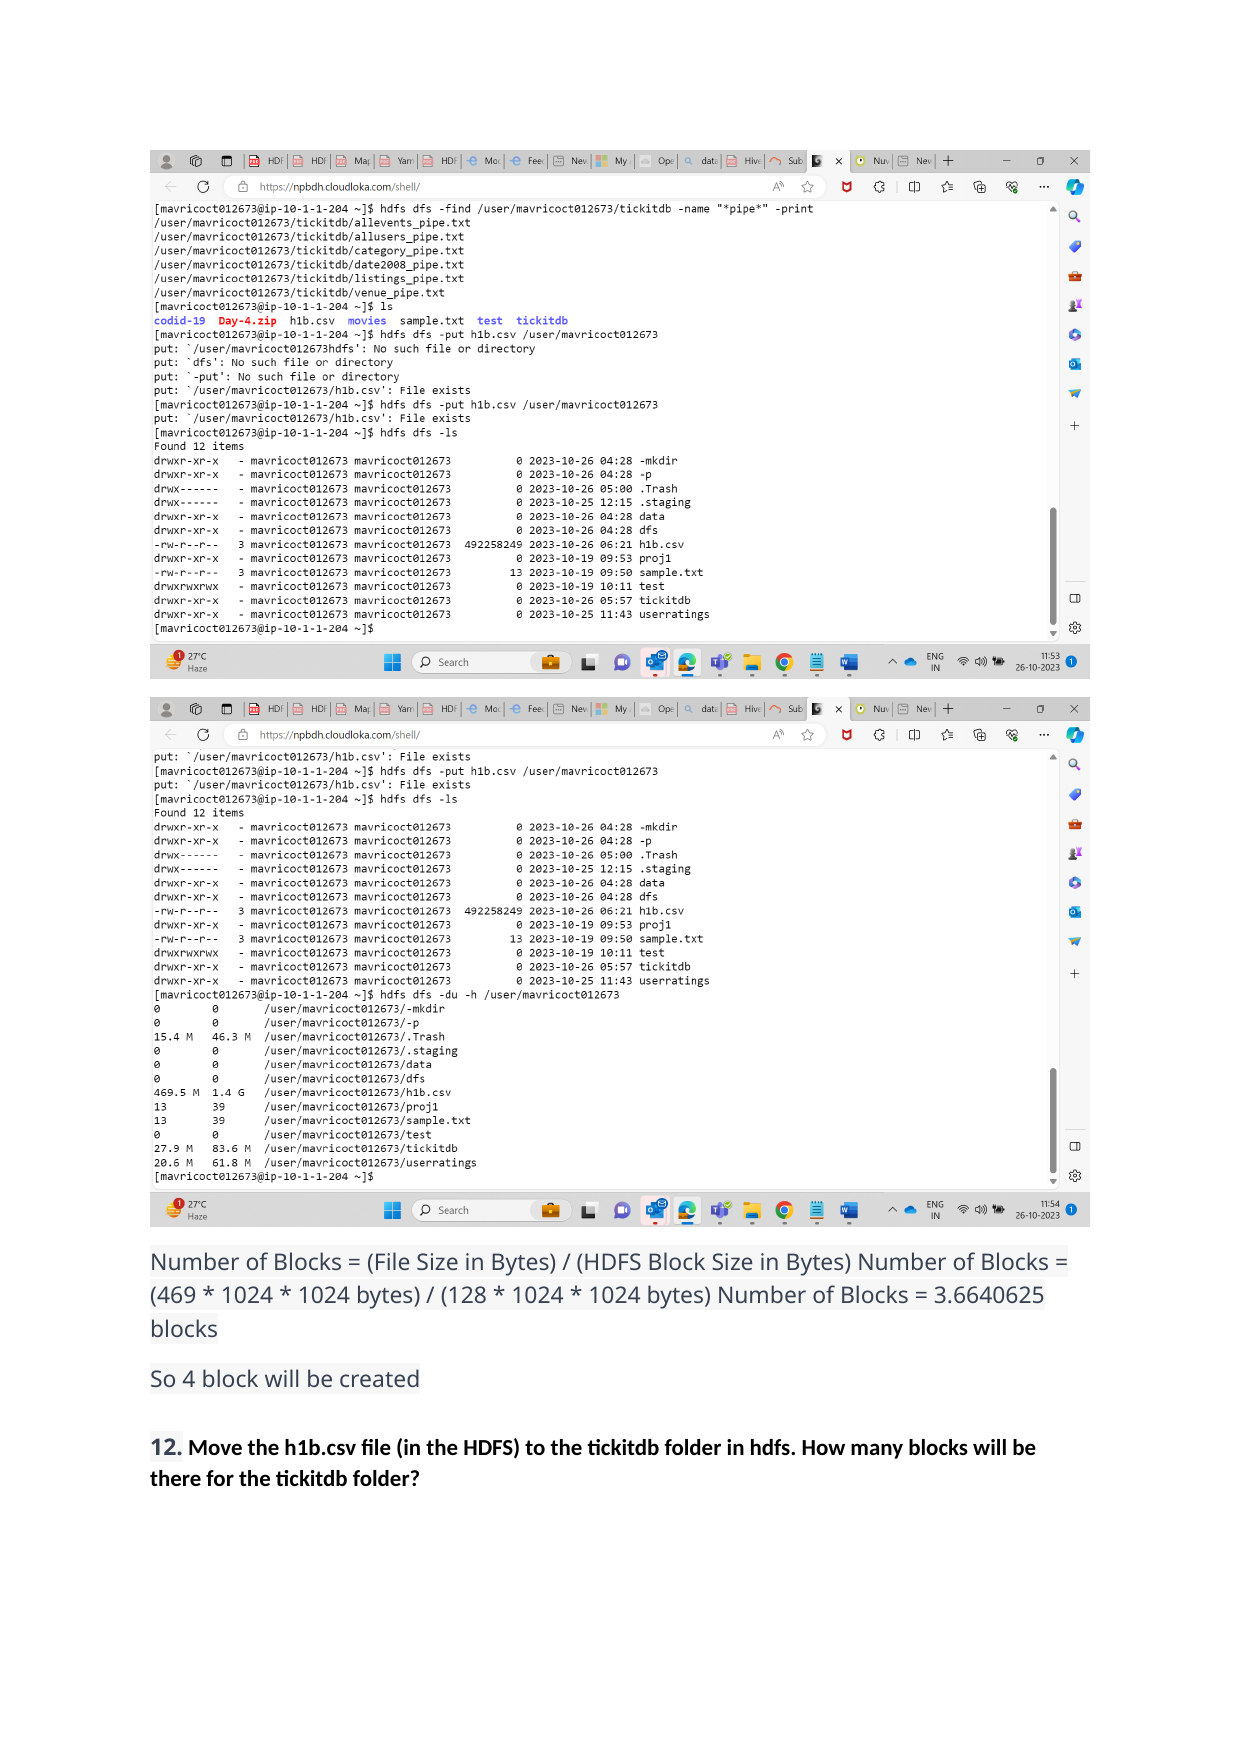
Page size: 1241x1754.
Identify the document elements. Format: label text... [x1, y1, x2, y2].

picture [150, 697, 1091, 1227]
text Number of Blocks = (File Size in Bytes) / (HDFS Block Size in Bytes) Number of Blocks = (469 * 1024 * 1024 bytes) / (128 * 1024 * 1024 bytes) Number of Blocks = 3.6640625 blocks [150, 1245, 1090, 1344]
text So 4 block will be created 12. Move the h1b.csv file (in the HDFS) to the tickitdb folder in hdfs. How many blocks will be there for the tickitdb folder? [150, 1363, 1090, 1492]
picture [150, 150, 1091, 679]
